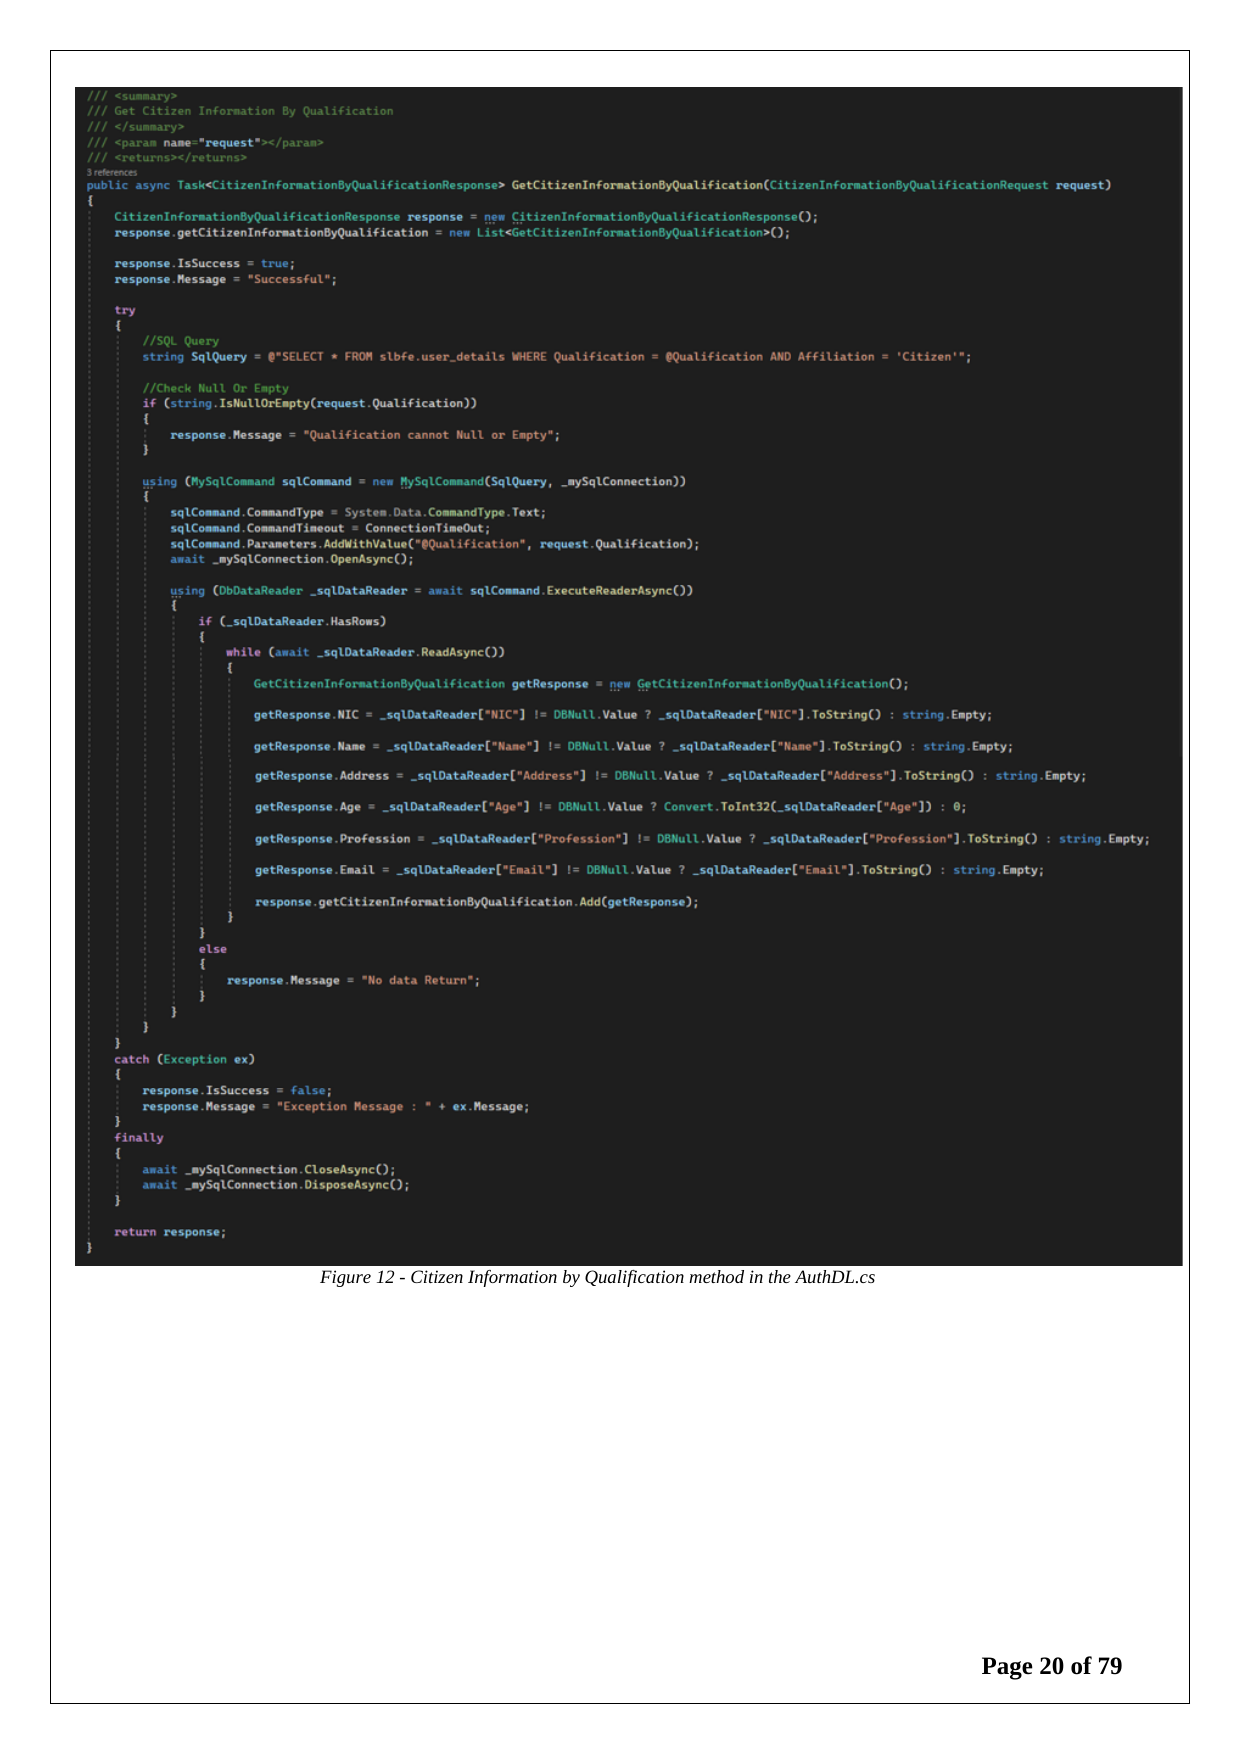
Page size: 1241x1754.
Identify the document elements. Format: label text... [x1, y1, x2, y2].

text Figure 12 - Citizen Information by Qualification method in the AuthDL.cs [75, 1266, 1122, 1287]
picture [75, 87, 1183, 1266]
